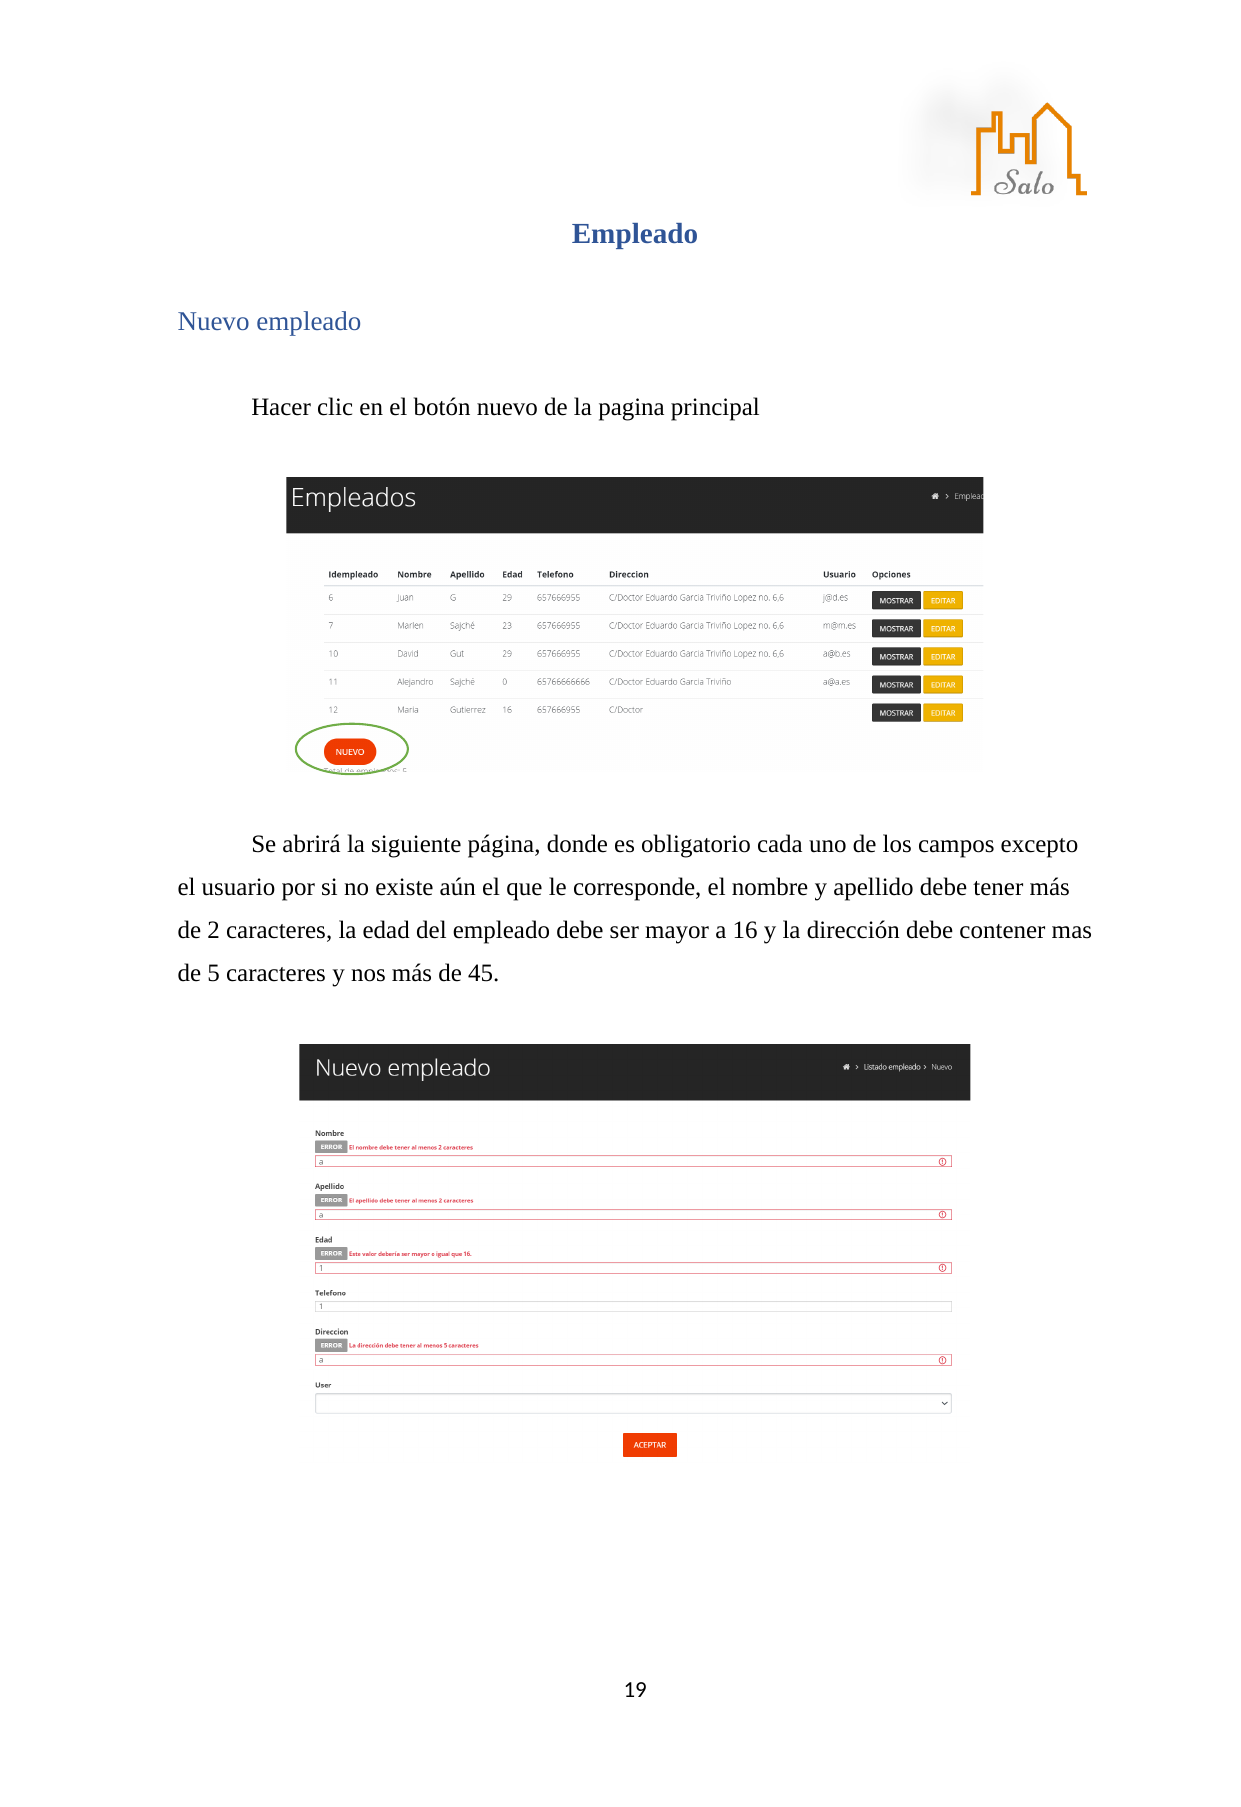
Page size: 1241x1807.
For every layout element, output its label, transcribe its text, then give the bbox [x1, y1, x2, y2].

picture [299, 1044, 971, 1463]
picture [298, 725, 406, 772]
text Se abrirá la siguiente página, donde es obligatorio cada uno de los campos excepto el usuario por si no existe aún el que le corresponde, el nombre y apellido debe tener más de 2 caracteres, la edad del empleado debe ser mayor a 16 y la dirección debe contener mas de 5 caracteres y nos más de 45. [177, 829, 1092, 987]
text Hacer clic en el botón nuevo de la pagina principal [177, 392, 1092, 420]
subtitle Empleado [177, 216, 1092, 249]
picture [286, 477, 984, 772]
picture [964, 84, 1093, 213]
subtitle Nuevo empleado [177, 306, 1092, 337]
